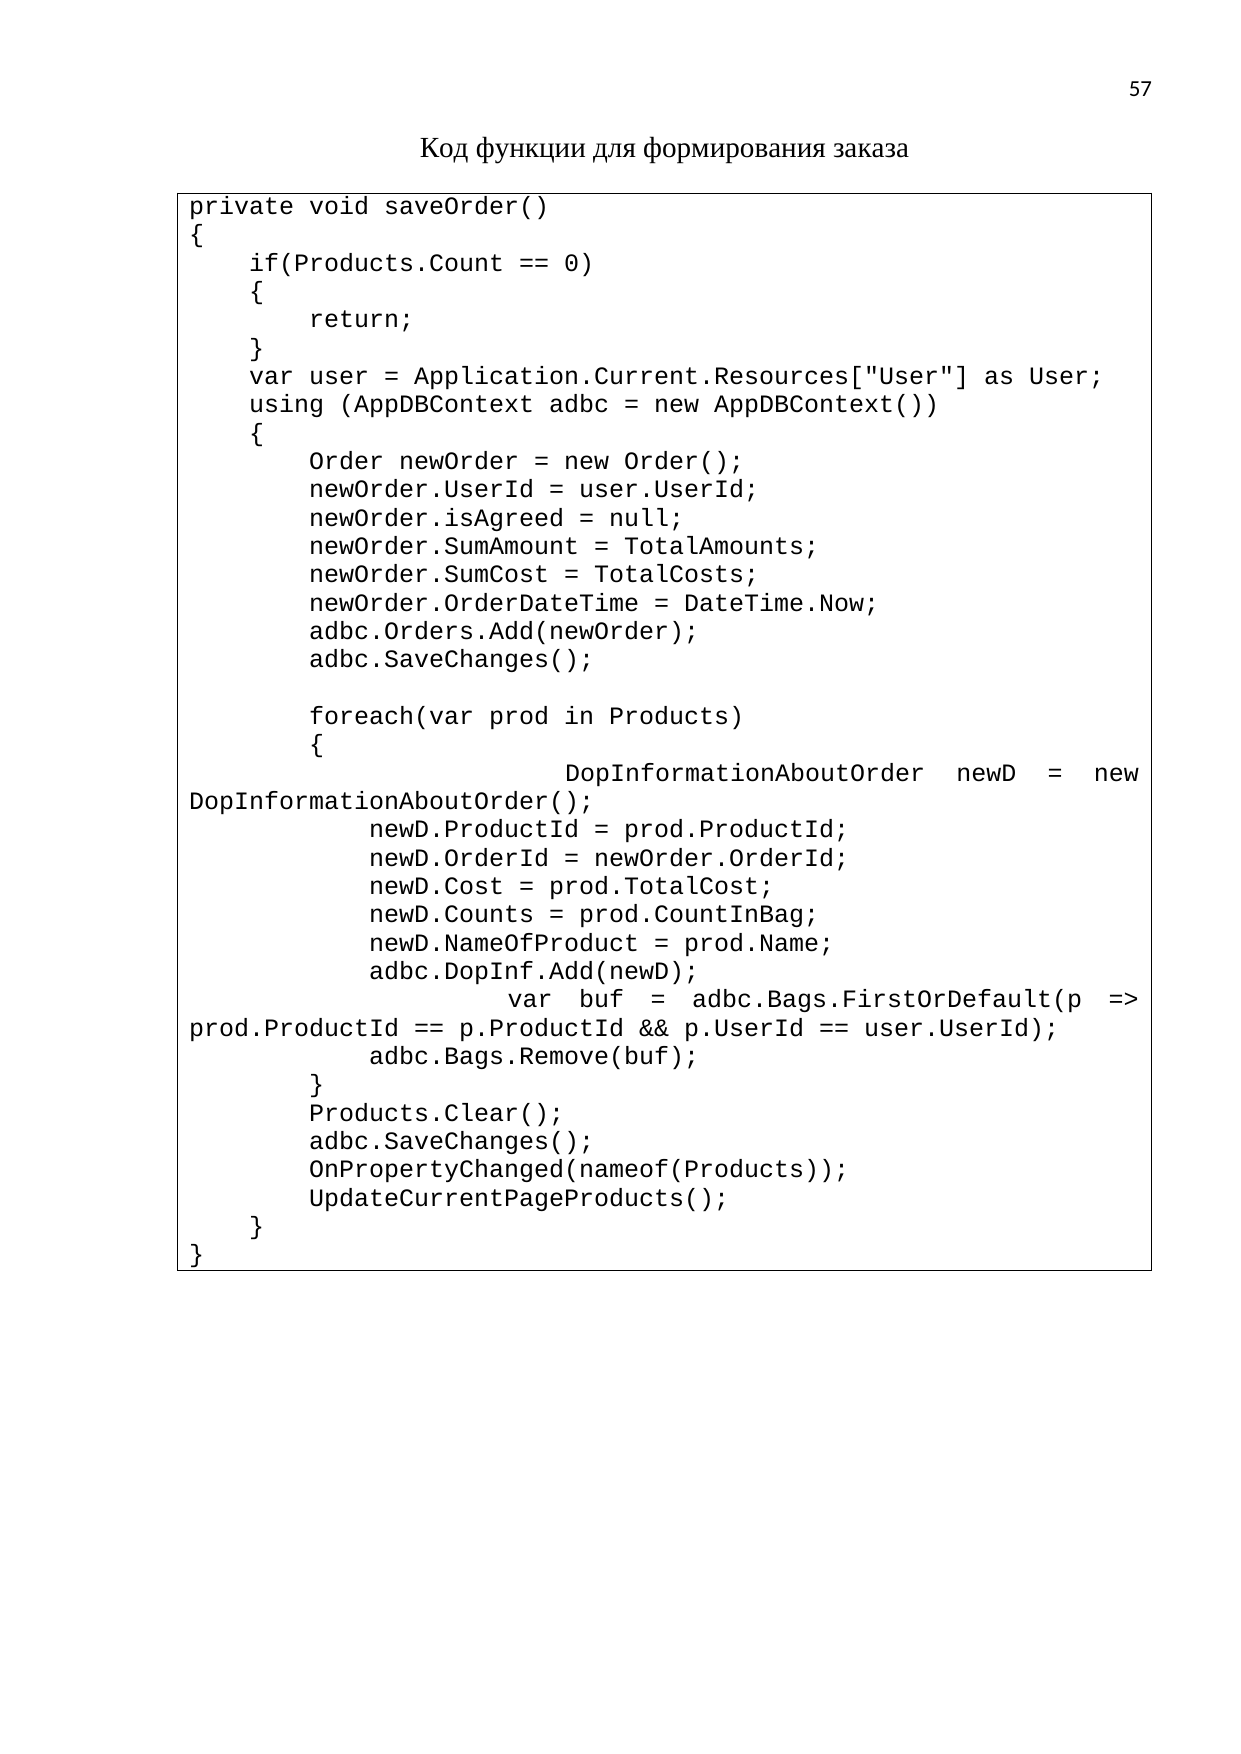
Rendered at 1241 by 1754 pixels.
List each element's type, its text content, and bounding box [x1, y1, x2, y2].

text Код функции для формирования заказа [177, 130, 1152, 163]
table_header private void saveOrder() { if(Products.Count == 0) { return; } var user = Application.Current.Resources["User"] as User; using (AppDBContext adbc = new AppDBContext()) { Order newOrder = new Order(); newOrder.UserId = user.UserId; newOrder.isAgreed = null; newOrder.SumAmount = TotalAmounts; newOrder.SumCost = TotalCosts; newOrder.OrderDateTime = DateTime.Now; adbc.Orders.Add(newOrder); adbc.SaveChanges(); foreach(var prod in Products) { DopInformationAboutOrder newD = new DopInformationAboutOrder(); newD.ProductId = prod.ProductId; newD.OrderId = newOrder.OrderId; newD.Cost = prod.TotalCost; newD.Counts = prod.CountInBag; newD.NameOfProduct = prod.Name; adbc.DopInf.Add(newD); var buf = adbc.Bags.FirstOrDefault(p => prod.ProductId == p.ProductId && p.UserId == user.UserId); adbc.Bags.Remove(buf); } Products.Clear(); adbc.SaveChanges(); OnPropertyChanged(nameof(Products)); UpdateCurrentPageProducts(); } } [178, 194, 1151, 1270]
